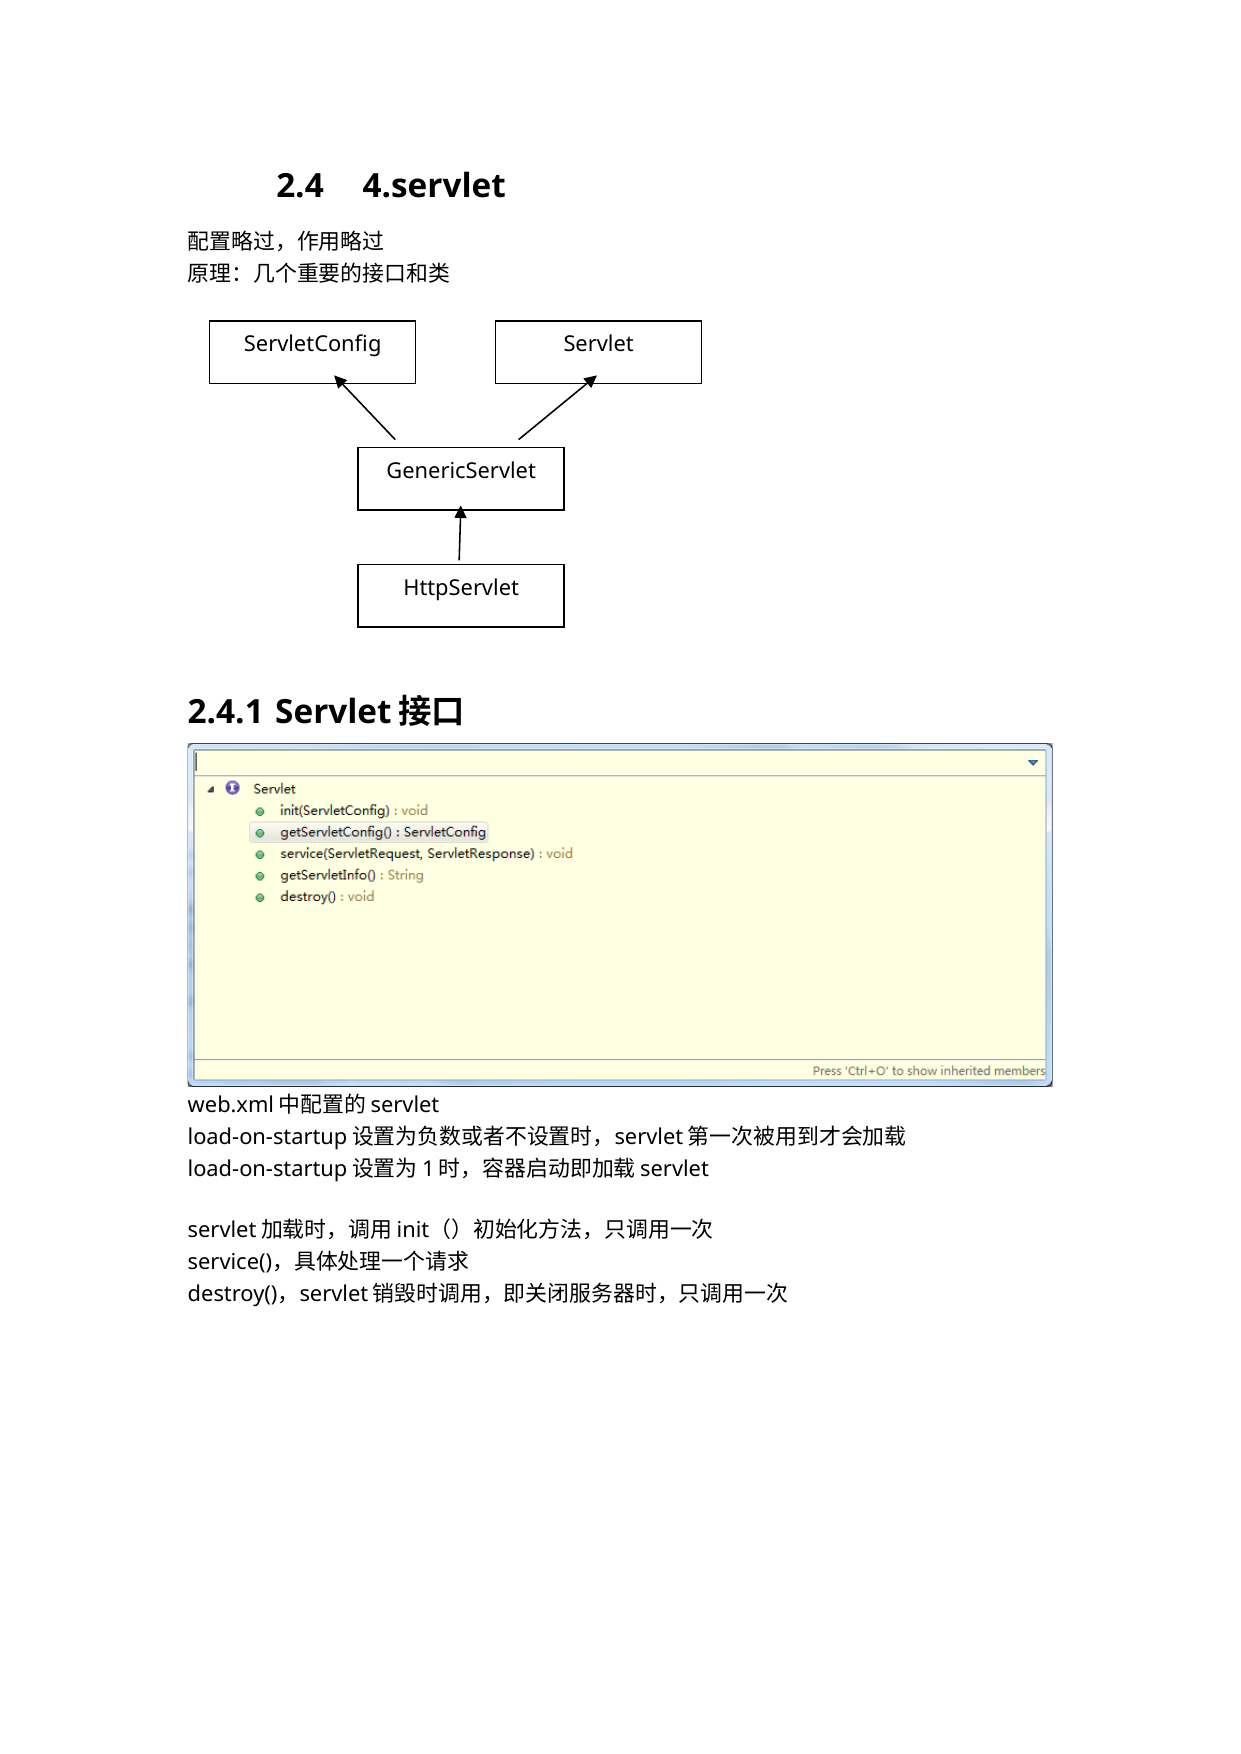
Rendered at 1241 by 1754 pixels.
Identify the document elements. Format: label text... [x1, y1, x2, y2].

text 配置略过，作用略过 [187, 224, 1053, 256]
subtitle Servlet接口 [187, 685, 1053, 733]
text load-on-startup设置为负数或者不设置时，servlet第一次被用到才会加载 [187, 1119, 1053, 1151]
text 原理：几个重要的接口和类 [187, 256, 1053, 287]
text destroy()，servlet销毁时调用，即关闭服务器时，只调用一次 [187, 1276, 1053, 1307]
text load-on-startup设置为1时，容器启动即加载servlet [187, 1151, 1053, 1182]
text servlet加载时，调用init（）初始化方法，只调用一次 [187, 1212, 1053, 1244]
text web.xml中配置的servlet [187, 1087, 1053, 1119]
picture [187, 743, 1053, 1087]
text service()，具体处理一个请求 [187, 1244, 1053, 1276]
subtitle 4.servlet [276, 162, 1053, 207]
